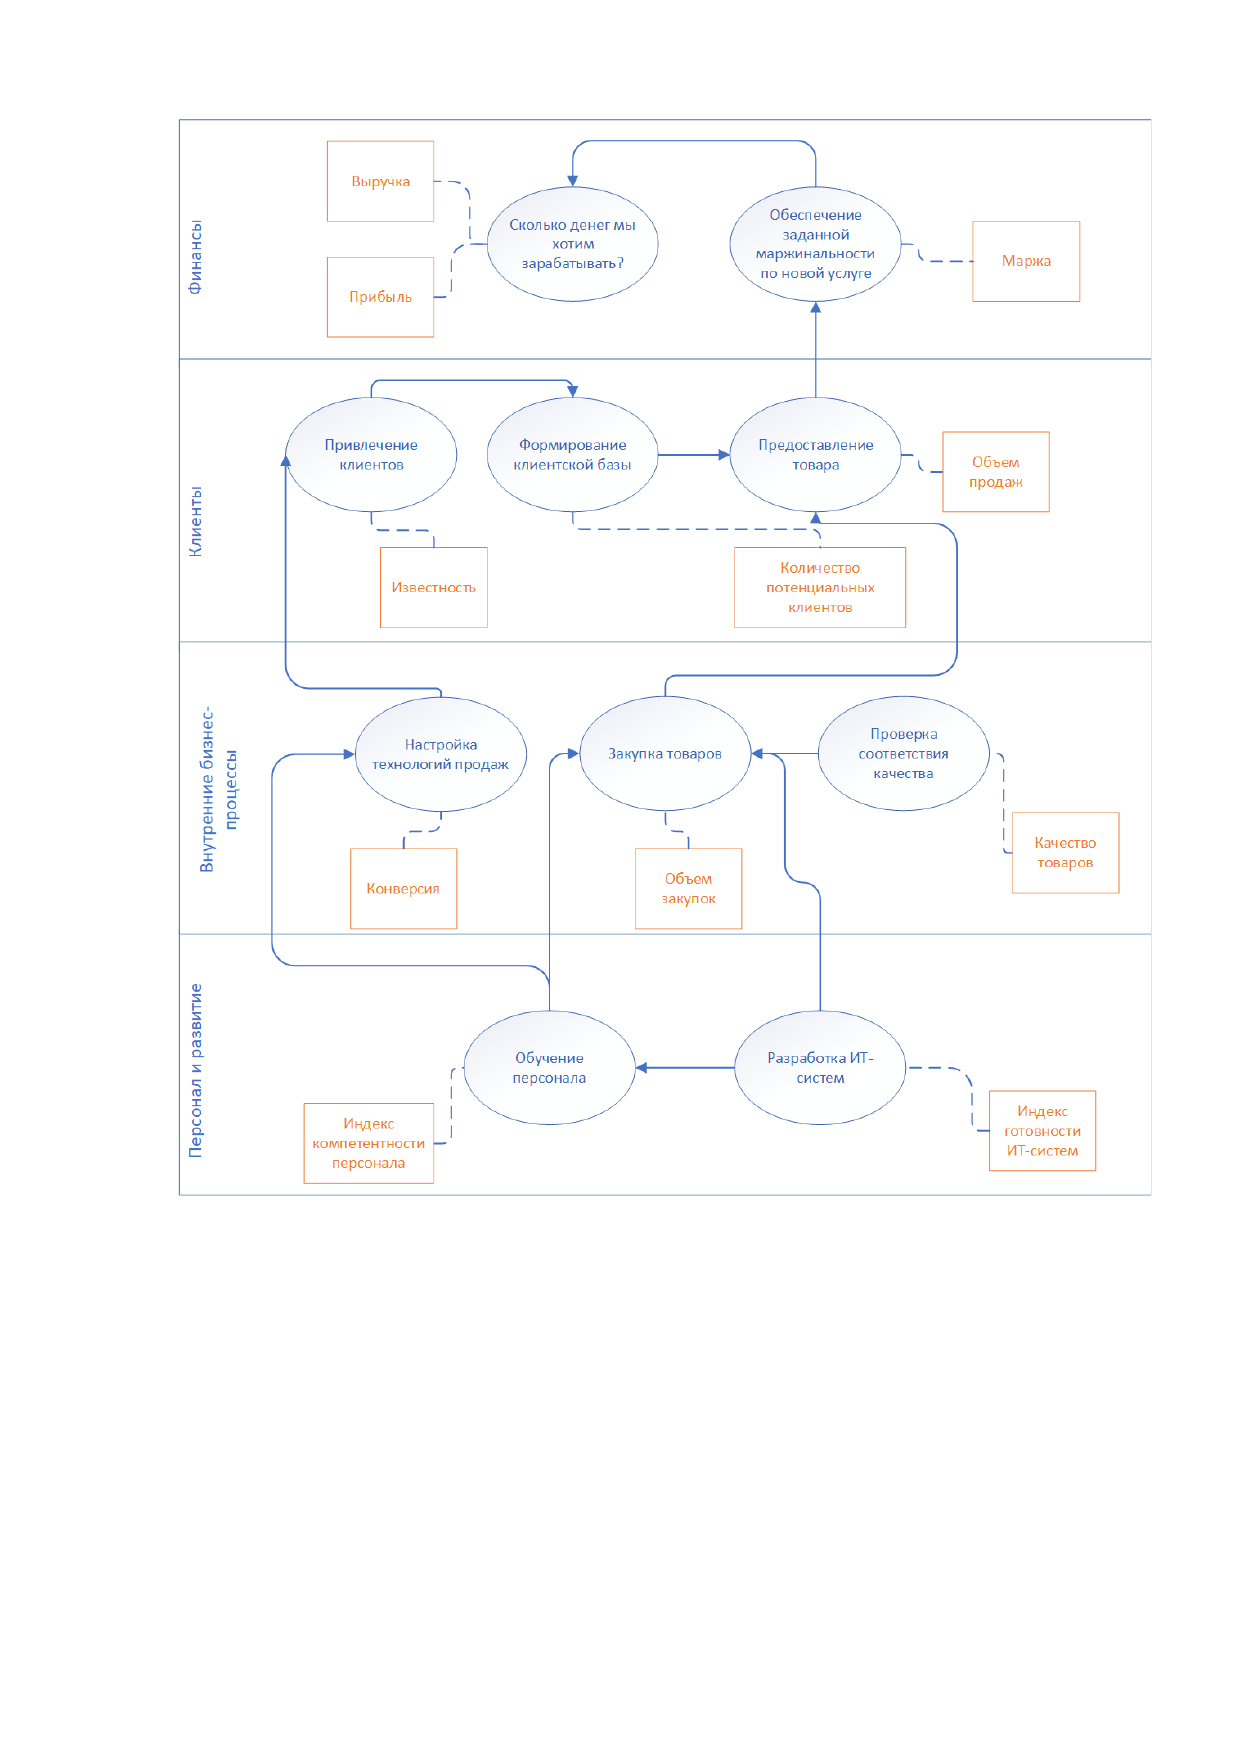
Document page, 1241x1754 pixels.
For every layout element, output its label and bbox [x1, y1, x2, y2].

picture [177, 118, 1152, 1196]
